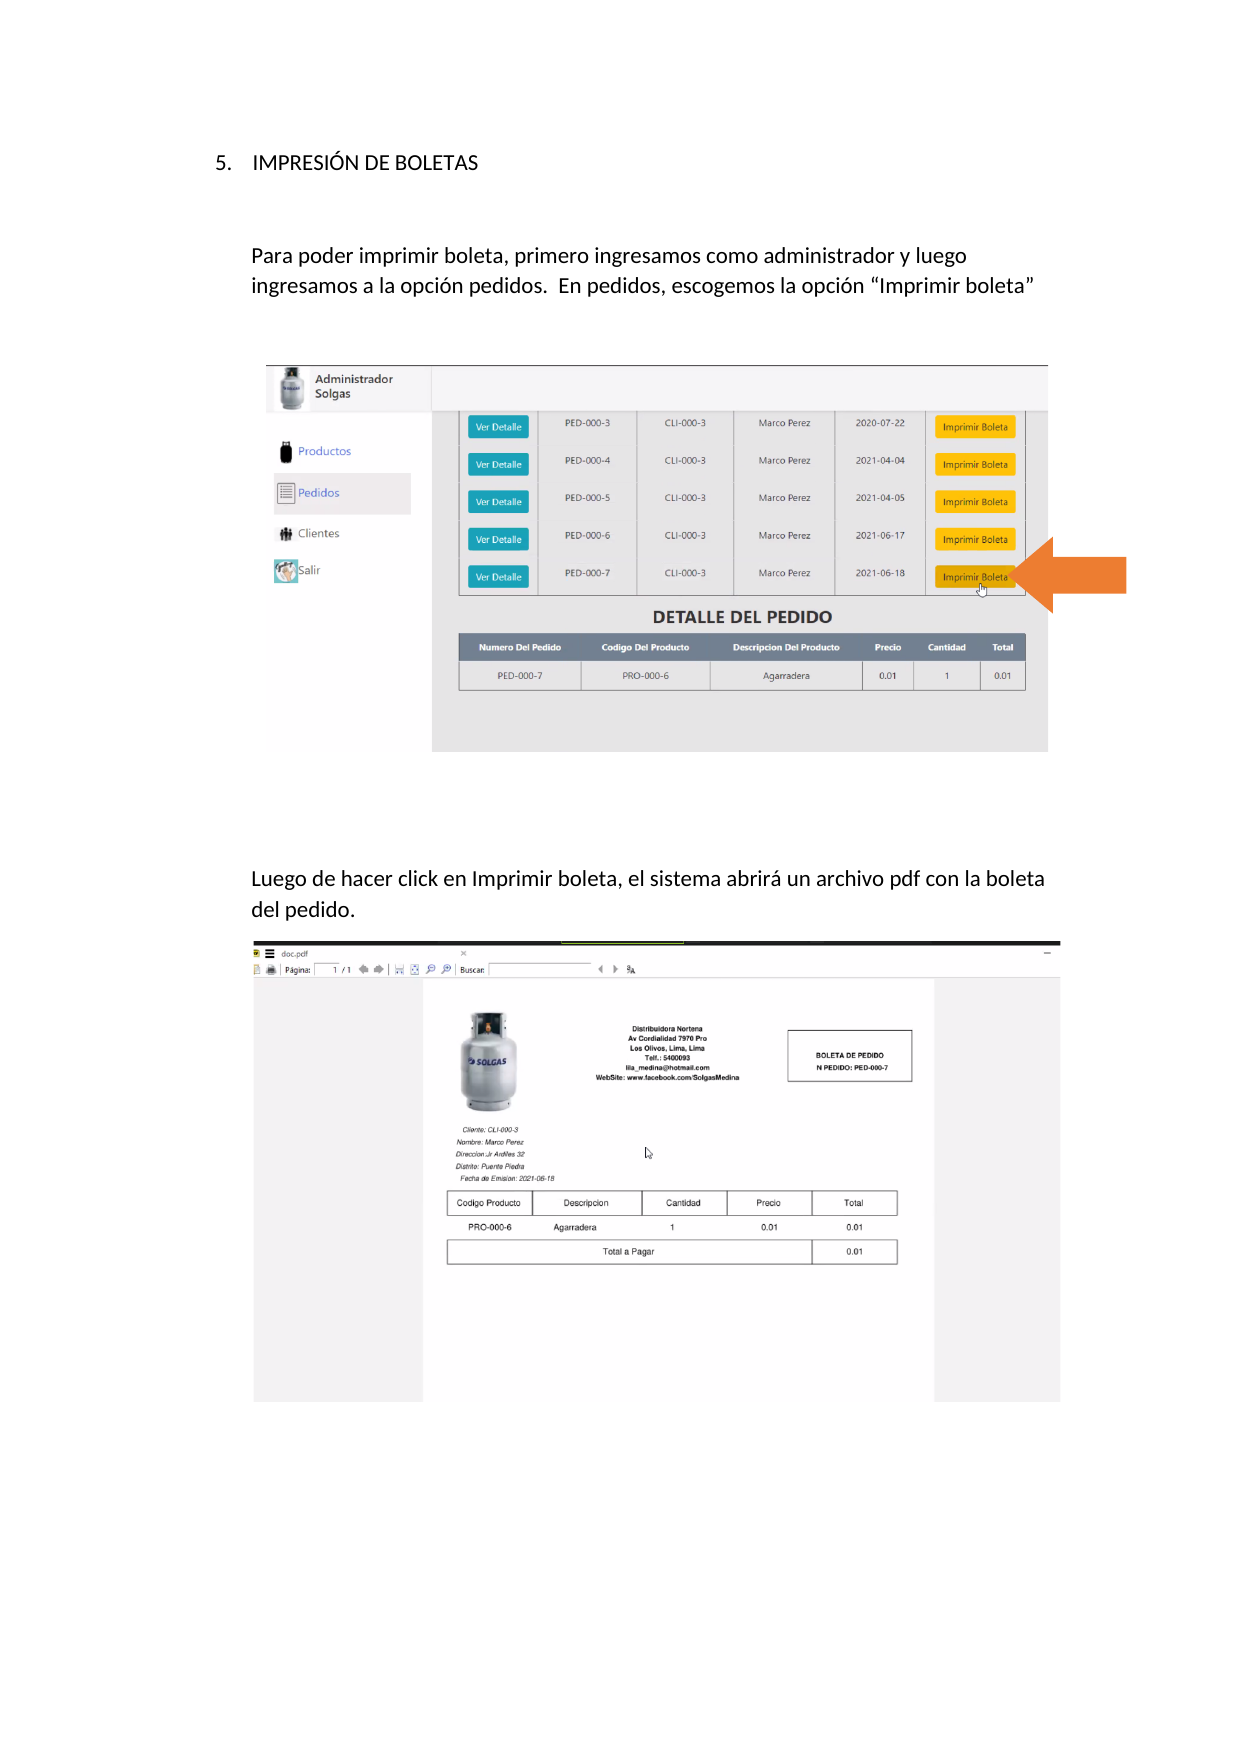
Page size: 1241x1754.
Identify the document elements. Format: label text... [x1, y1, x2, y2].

list IMPRESIÓN DE BOLETAS [215, 148, 1063, 176]
picture [266, 365, 1049, 752]
picture [253, 941, 1061, 1402]
text Para poder imprimir boleta, primero ingresamos como administrador y luego ingresamos a la opción pedidos. En pedidos, escogemos la opción “Imprimir boleta” [251, 241, 1063, 299]
text Luego de hacer click en Imprimir boleta, el sistema abrirá un archivo pdf con la boleta del pedido. [251, 864, 1063, 923]
